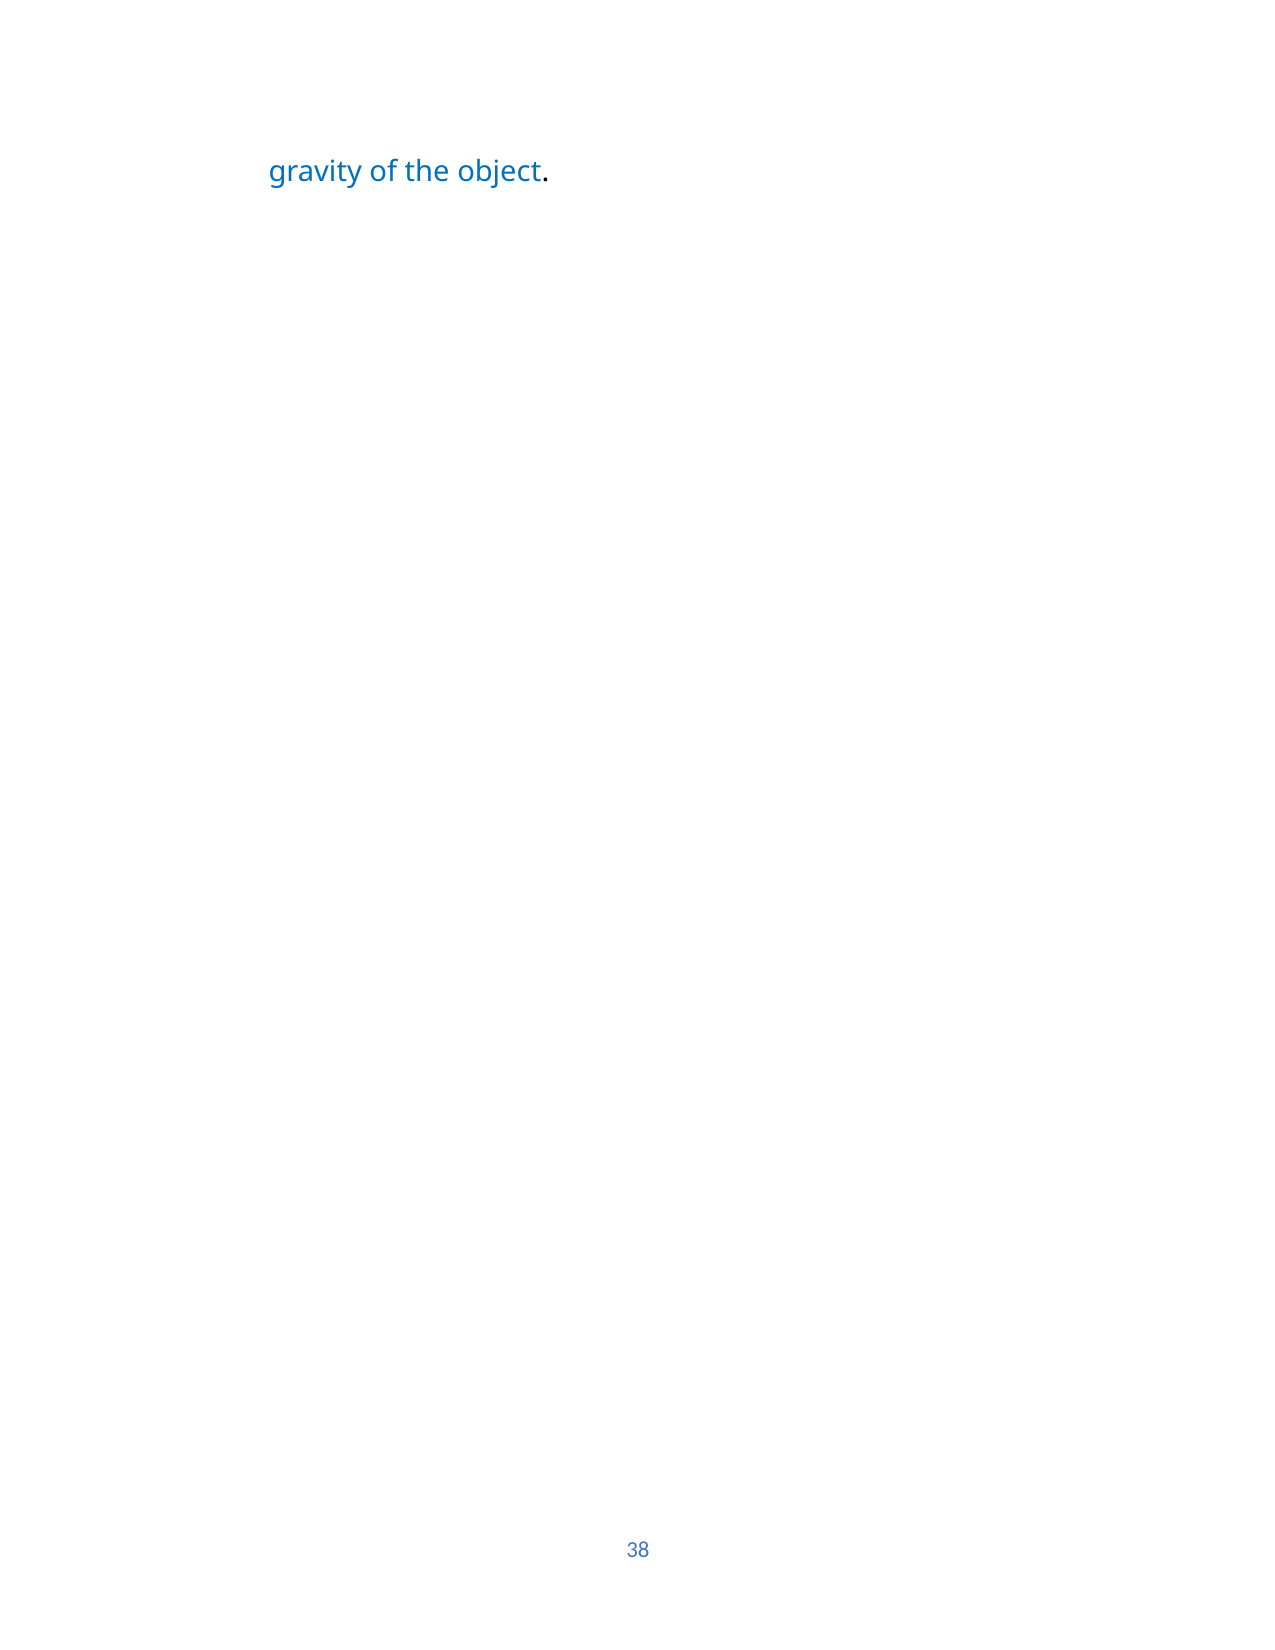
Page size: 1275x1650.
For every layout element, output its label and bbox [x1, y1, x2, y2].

text [268, 150, 1125, 190]
